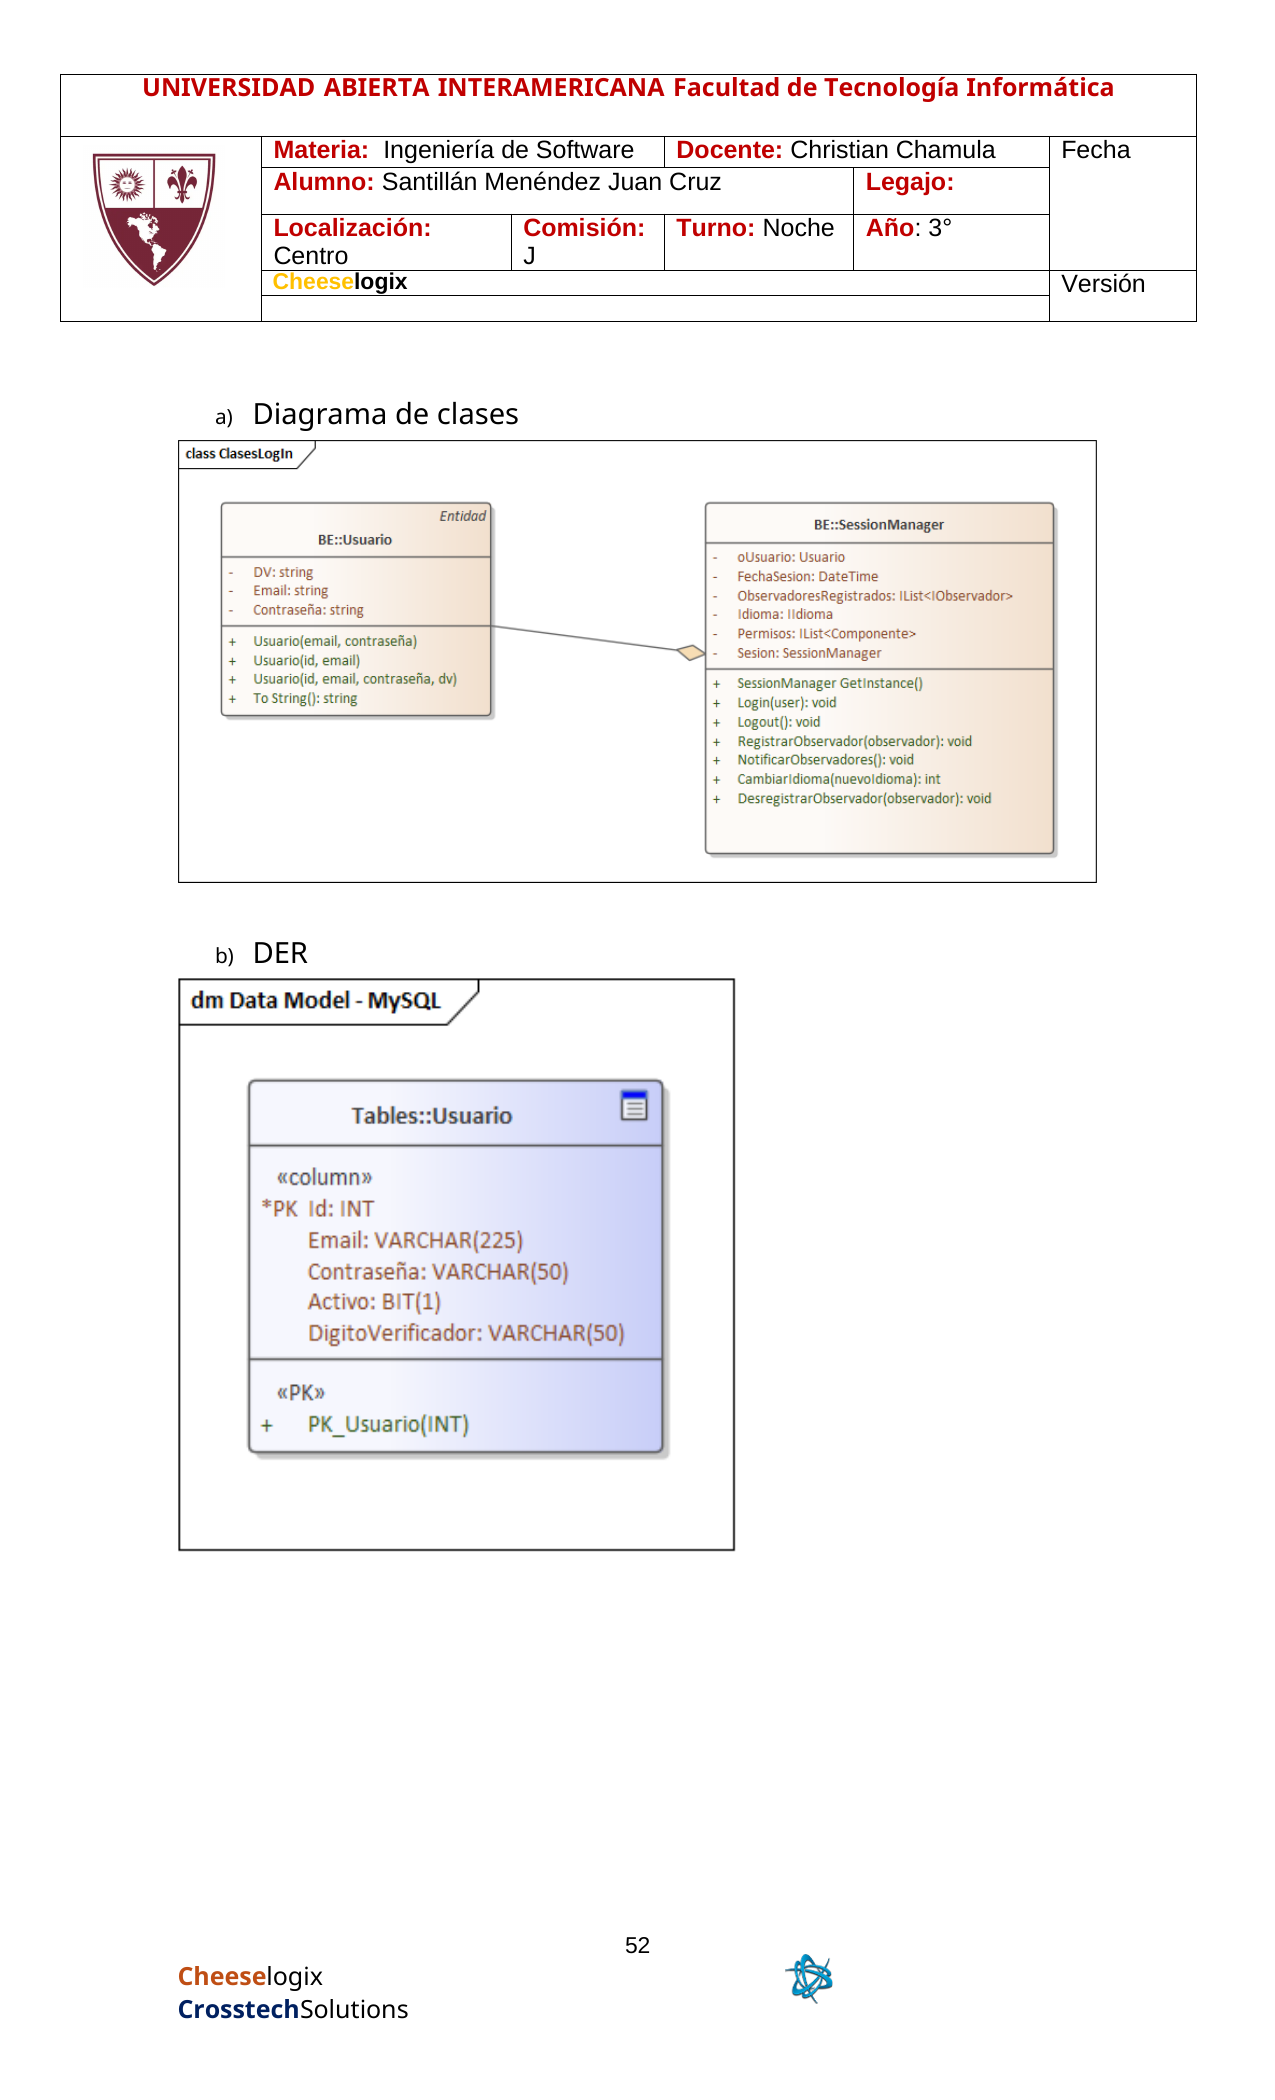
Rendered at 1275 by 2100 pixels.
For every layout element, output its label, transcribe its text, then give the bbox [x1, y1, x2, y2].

picture [177, 439, 1098, 883]
picture [177, 977, 737, 1553]
picture [810, 1977, 826, 1991]
picture [82, 145, 225, 288]
picture [805, 1972, 817, 1984]
list Diagrama de clases [215, 394, 1098, 433]
picture [805, 1961, 821, 1972]
picture [784, 1954, 833, 2004]
list DER [215, 932, 1098, 972]
picture [798, 1971, 804, 1984]
picture [809, 1954, 833, 1979]
